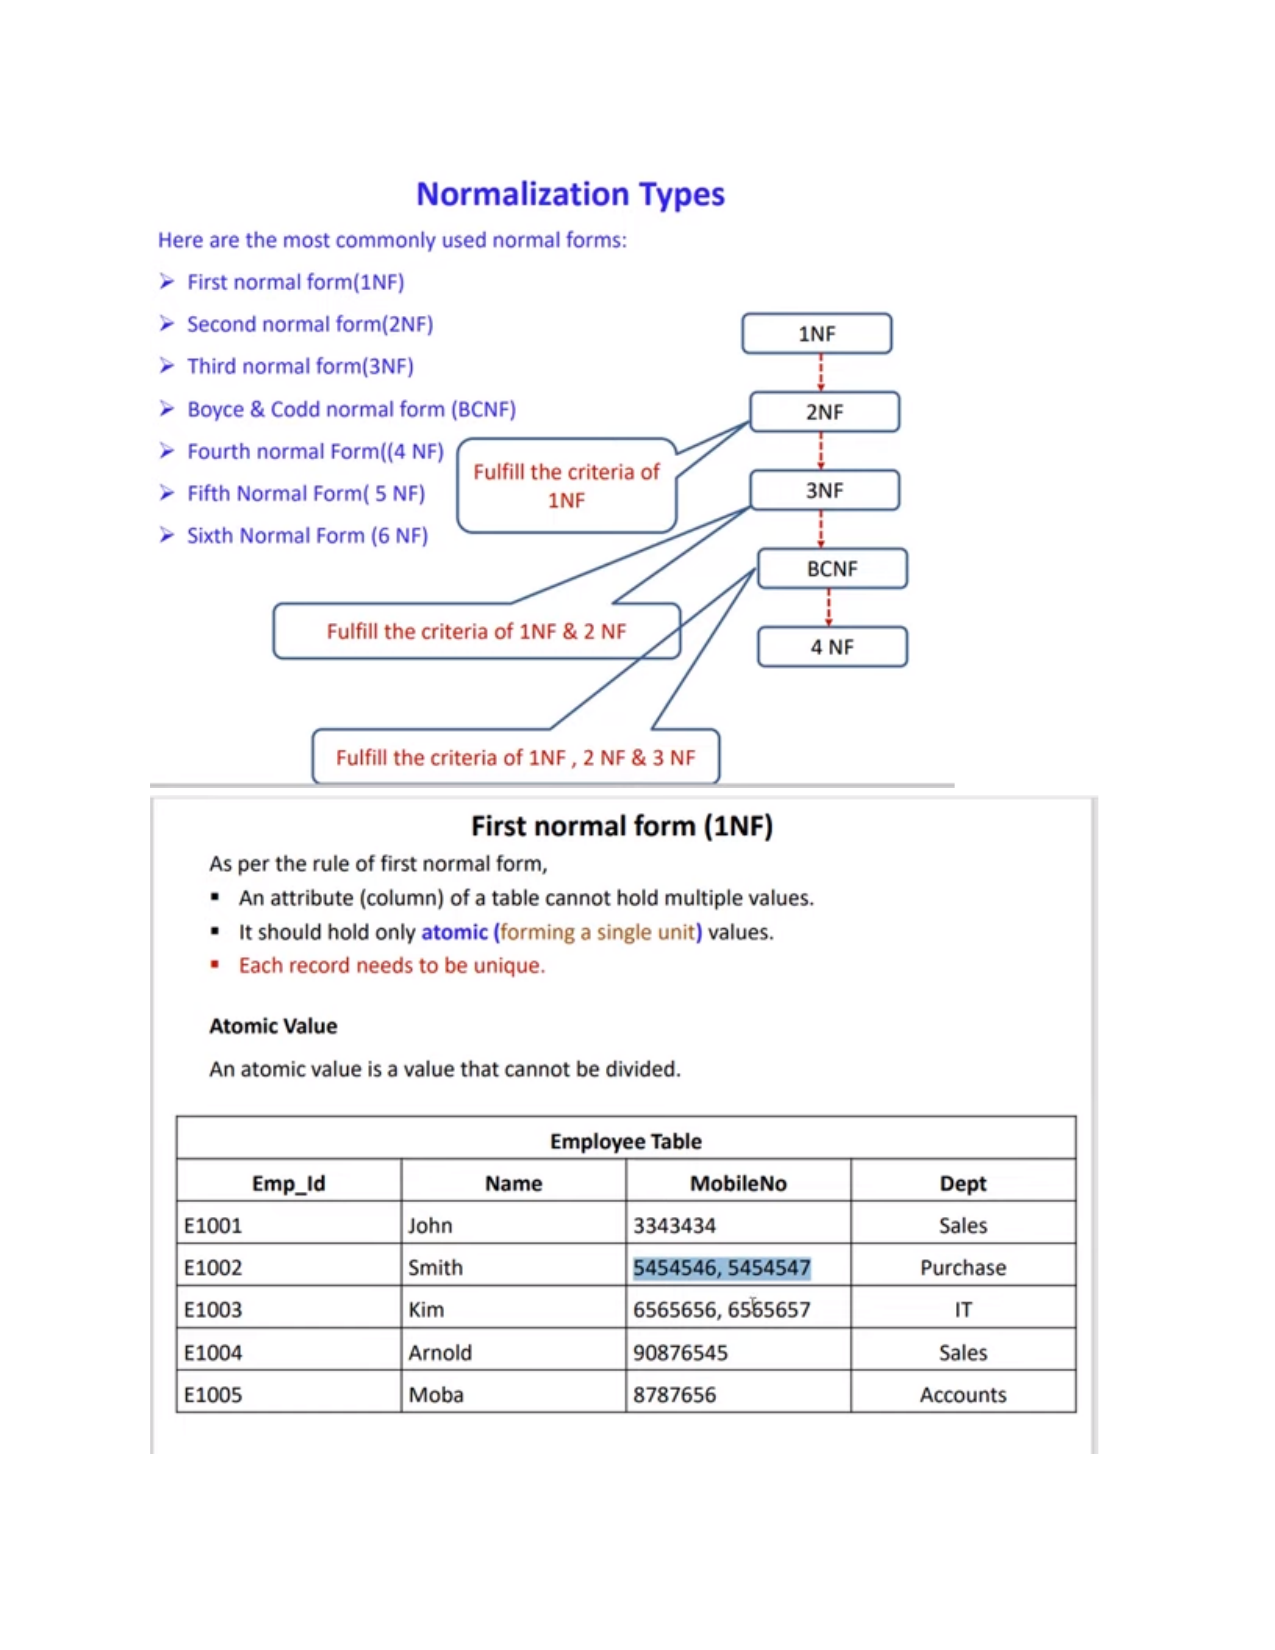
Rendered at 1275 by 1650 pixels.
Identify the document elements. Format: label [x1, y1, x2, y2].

picture [150, 150, 955, 788]
picture [150, 795, 1099, 1454]
